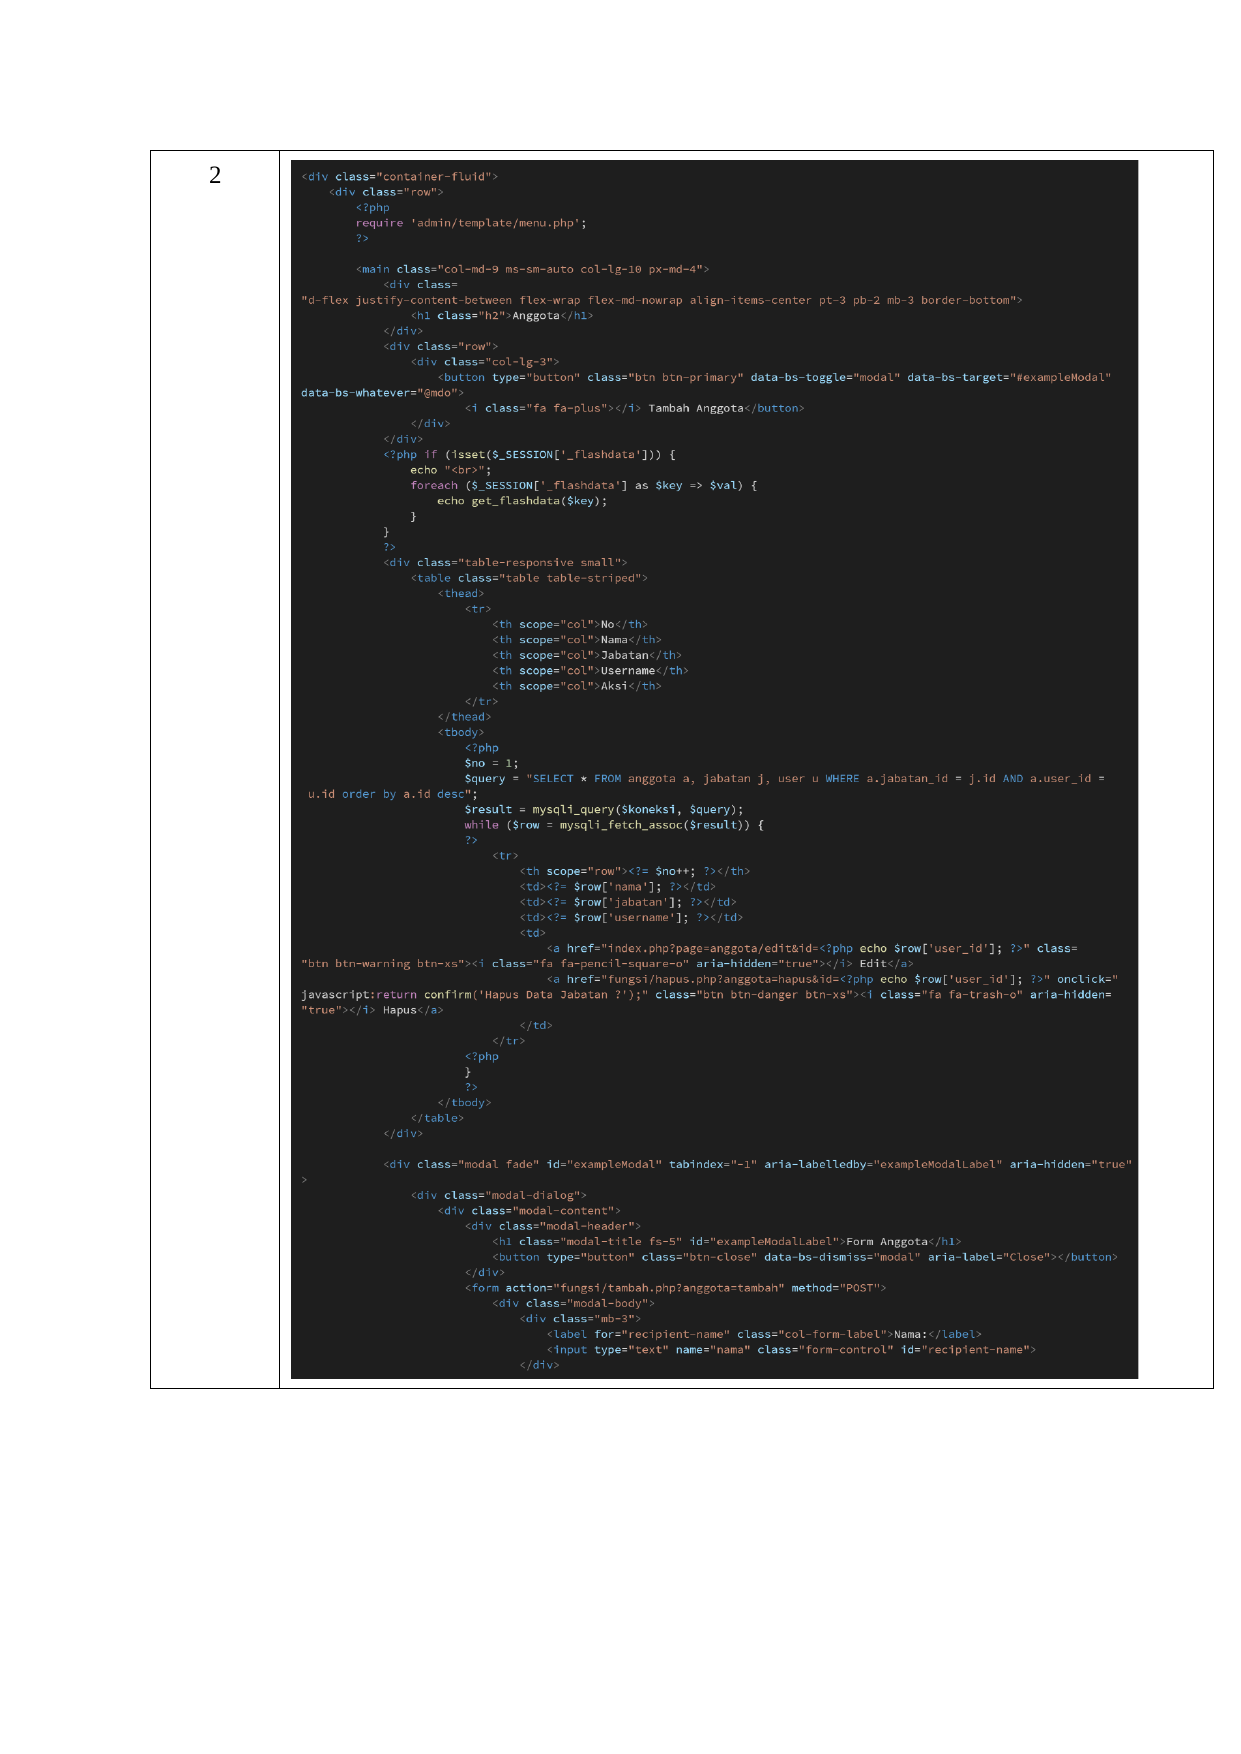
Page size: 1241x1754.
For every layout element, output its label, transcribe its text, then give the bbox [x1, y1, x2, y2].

picture [291, 160, 1139, 1379]
table_cell [280, 151, 1213, 1387]
table_cell 2 [151, 151, 279, 1387]
